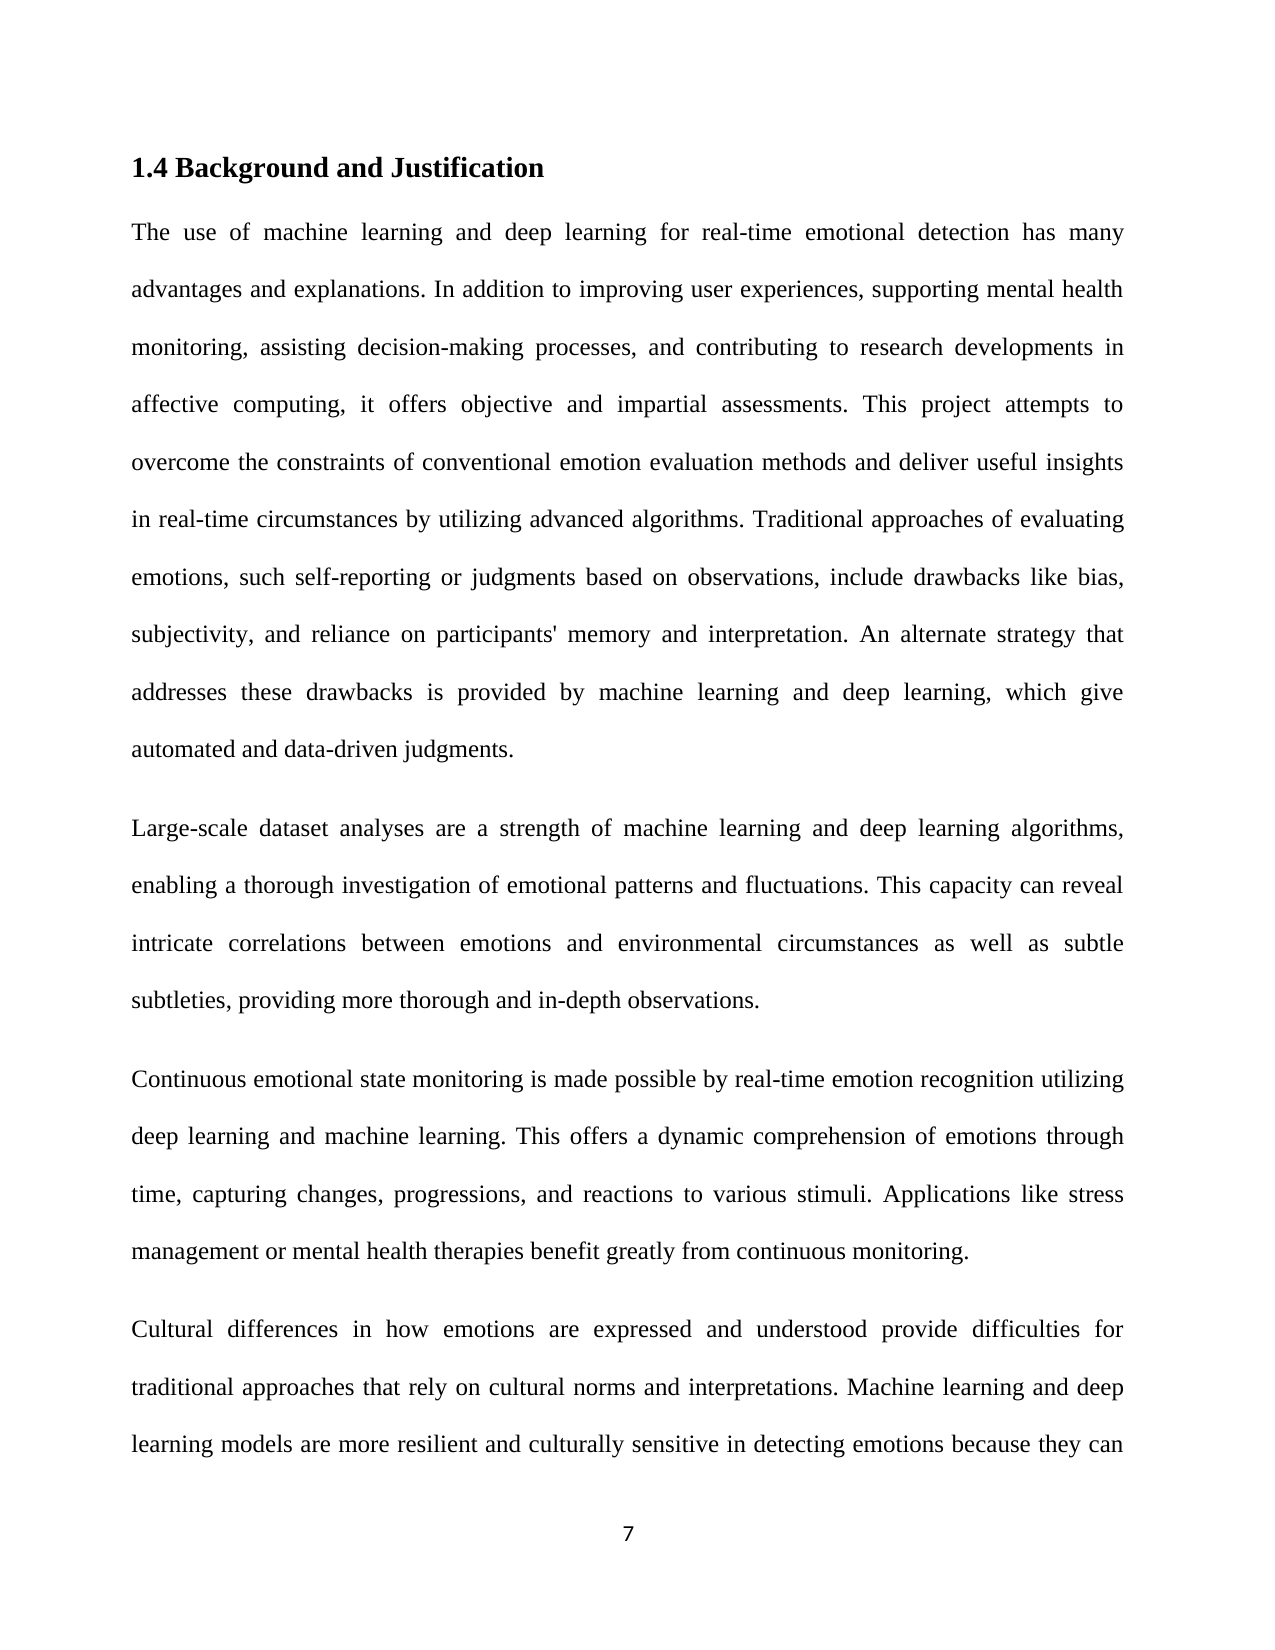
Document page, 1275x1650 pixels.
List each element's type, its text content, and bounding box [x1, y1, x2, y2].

subtitle 1.4 Background and Justification [131, 150, 1125, 183]
text Continuous emotional state monitoring is made possible by real-time emotion recognition utilizing deep learning and machine learning. This offers a dynamic comprehension of emotions through time, capturing changes, progressions, and reactions to various stimuli. Applications like stress management or mental health therapies benefit greatly from continuous monitoring. [131, 1064, 1125, 1265]
text Large-scale dataset analyses are a strength of machine learning and deep learning algorithms, enabling a thorough investigation of emotional patterns and fluctuations. This capacity can reveal intricate correlations between emotions and environmental circumstances as well as subtle subtleties, providing more thorough and in-depth observations. [131, 813, 1125, 1014]
text The use of machine learning and deep learning for real-time emotional detection has many advantages and explanations. In addition to improving user experiences, supporting mental health monitoring, assisting decision-making processes, and contributing to research developments in affective computing, it offers objective and impartial assessments. This project attempts to overcome the constraints of conventional emotion evaluation methods and deliver useful insights in real-time circumstances by utilizing advanced algorithms. Traditional approaches of evaluating emotions, such self-reporting or judgments based on observations, include drawbacks like bias, subjectivity, and reliance on participants' memory and interpretation. An alternate strategy that addresses these drawbacks is provided by machine learning and deep learning, which give automated and data-driven judgments. [131, 217, 1125, 763]
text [131, 1314, 1125, 1458]
